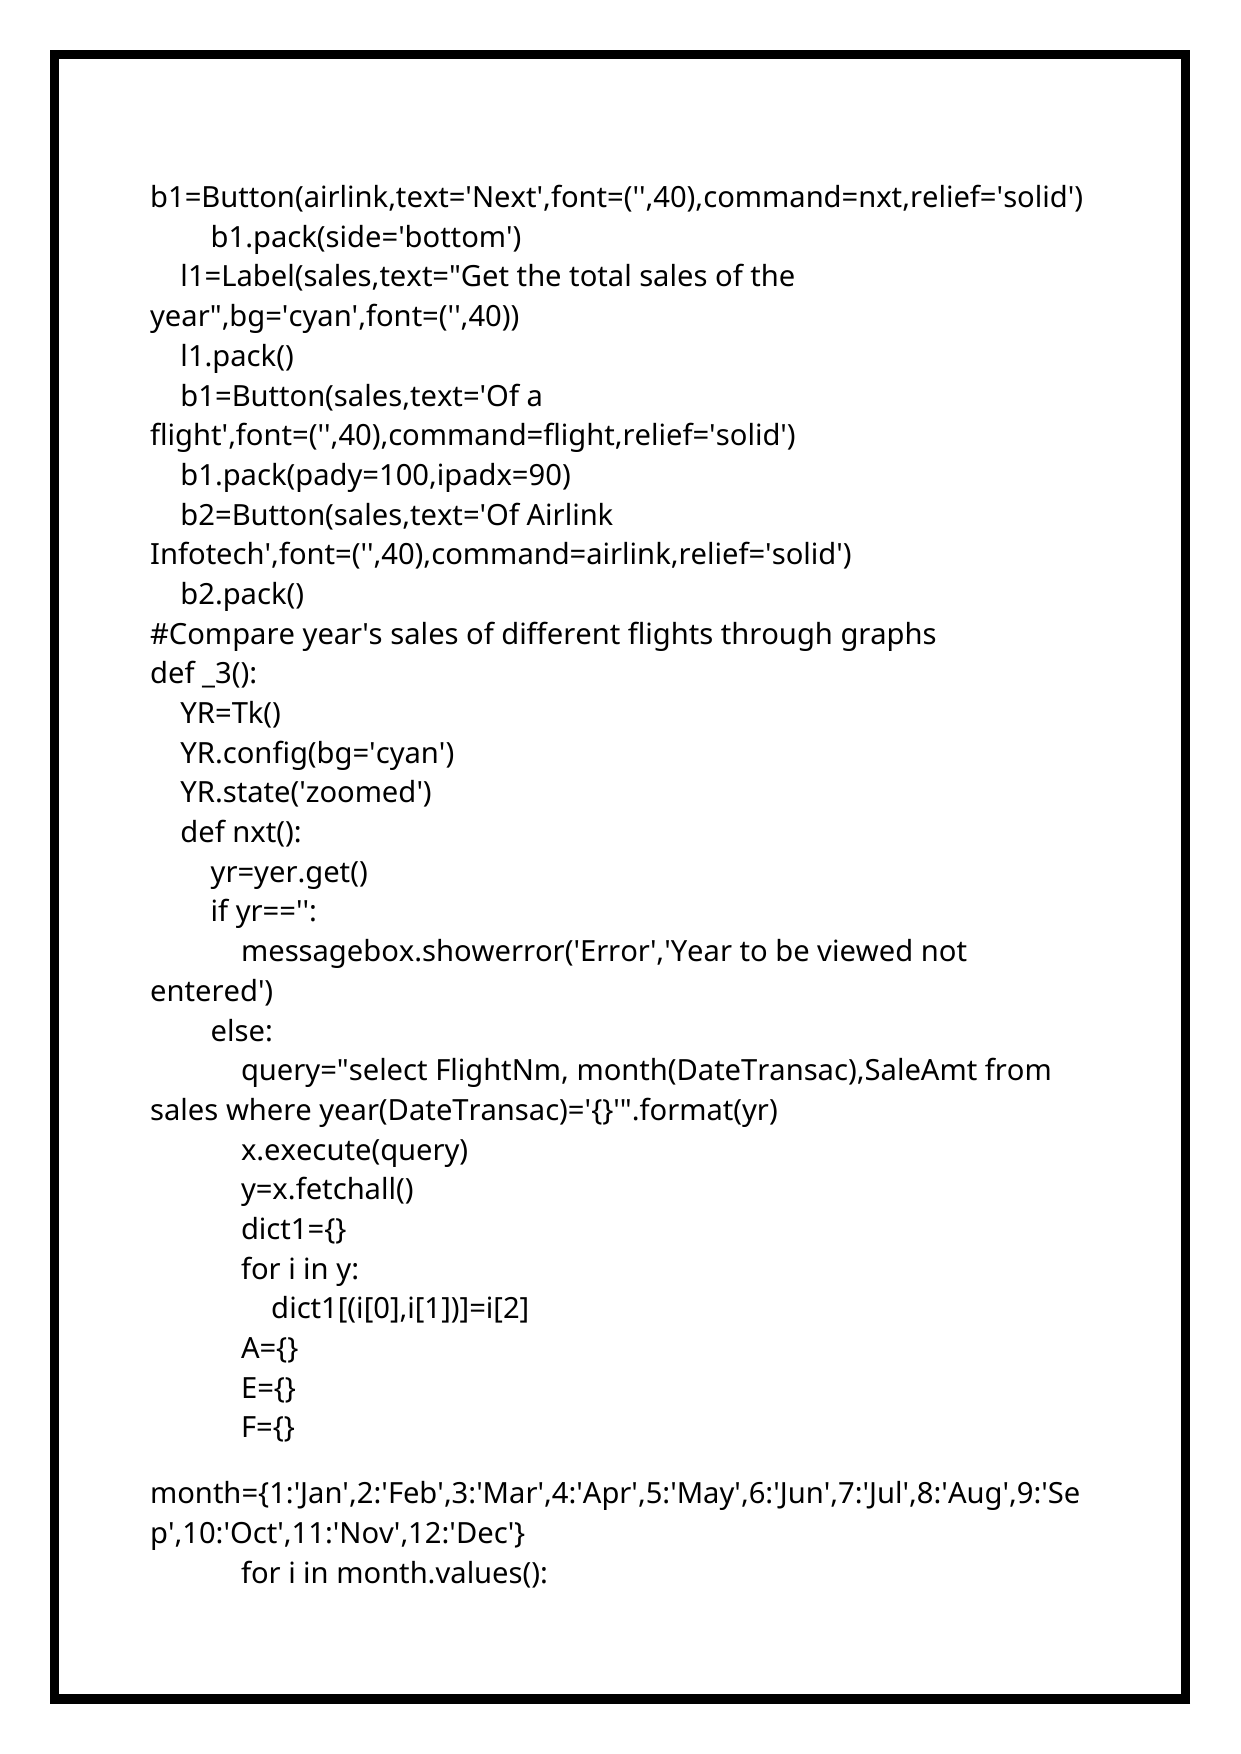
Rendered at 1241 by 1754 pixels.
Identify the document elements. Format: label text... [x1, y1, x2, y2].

text F={} [150, 1407, 1090, 1446]
text month={1:'Jan',2:'Feb',3:'Mar',4:'Apr',5:'May',6:'Jun',7:'Jul',8:'Aug',9:'Sep',10:'Oct',11:'Nov',12:'Dec'} [150, 1446, 1090, 1552]
text messagebox.showerror('Error','Year to be viewed not entered') [150, 930, 1090, 1010]
text if yr=='': [150, 891, 1090, 930]
text b1=Button(airlink,text='Next',font=('',40),command=nxt,relief='solid') [150, 150, 1090, 216]
text b1=Button(sales,text='Of a flight',font=('',40),command=flight,relief='solid') [150, 375, 1090, 454]
text YR.config(bg='cyan') [150, 732, 1090, 772]
text b1.pack(pady=100,ipadx=90) [150, 454, 1090, 494]
text dict1[(i[0],i[1])]=i[2] [150, 1288, 1090, 1327]
text y=x.fetchall() [150, 1168, 1090, 1208]
text dict1={} [150, 1208, 1090, 1248]
text def nxt(): [150, 811, 1090, 851]
text l1=Label(sales,text="Get the total sales of the year",bg='cyan',font=('',40)) [150, 256, 1090, 335]
text b1.pack(side='bottom') [150, 216, 1090, 256]
text x.execute(query) [150, 1129, 1090, 1168]
text b2=Button(sales,text='Of Airlink Infotech',font=('',40),command=airlink,relief='solid') [150, 494, 1090, 573]
text for i in y: [150, 1248, 1090, 1288]
text #Compare year's sales of different flights through graphs [150, 613, 1090, 653]
text E={} [150, 1367, 1090, 1407]
text yr=yer.get() [150, 851, 1090, 891]
text else: [150, 1010, 1090, 1049]
text YR.state('zoomed') [150, 772, 1090, 811]
text YR=Tk() [150, 692, 1090, 732]
text A={} [150, 1327, 1090, 1367]
text b2.pack() [150, 573, 1090, 613]
text l1.pack() [150, 335, 1090, 375]
text def _3(): [150, 653, 1090, 692]
text query="select FlightNm, month(DateTransac),SaleAmt from sales where year(DateTransac)='{}'".format(yr) [150, 1049, 1090, 1129]
text for i in month.values(): [150, 1552, 1090, 1592]
